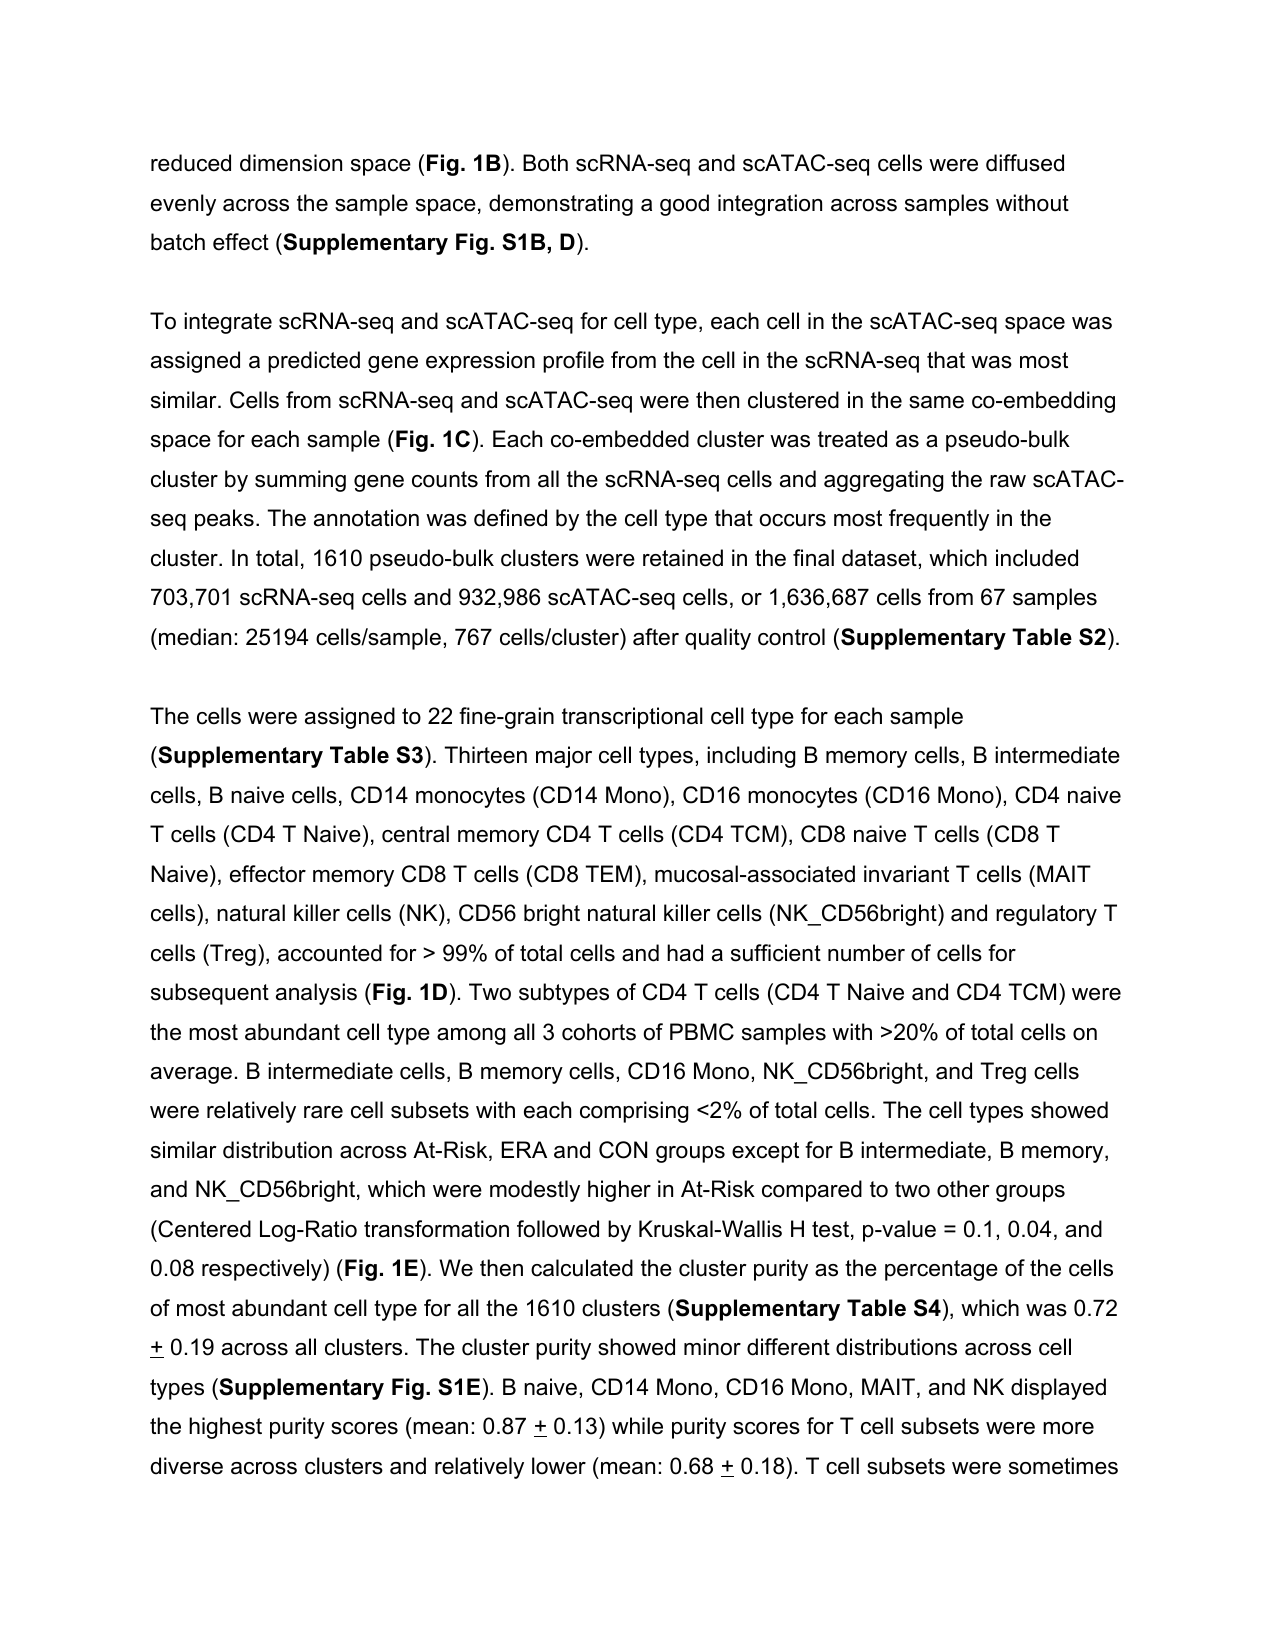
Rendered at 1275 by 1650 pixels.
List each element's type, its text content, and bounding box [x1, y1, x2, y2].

text To integrate scRNA-seq and scATAC-seq for cell type, each cell in the scATAC-seq space was assigned a predicted gene expression profile from the cell in the scRNA-seq that was most similar. Cells from scRNA-seq and scATAC-seq were then clustered in the same co-embedding space for each sample (Fig. 1C). Each co-embedded cluster was treated as a pseudo-bulk cluster by summing gene counts from all the scRNA-seq cells and aggregating the raw scATAC-seq peaks. The annotation was defined by the cell type that occurs most frequently in the cluster. In total, 1610 pseudo-bulk clusters were retained in the final dataset, which included 703,701 scRNA-seq cells and 932,986 scATAC-seq cells, or 1,636,687 cells from 67 samples (median: 25194 cells/sample, 767 cells/cluster) after quality control (Supplementary Table S2). [150, 308, 1125, 650]
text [150, 150, 1125, 255]
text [150, 703, 1125, 1479]
